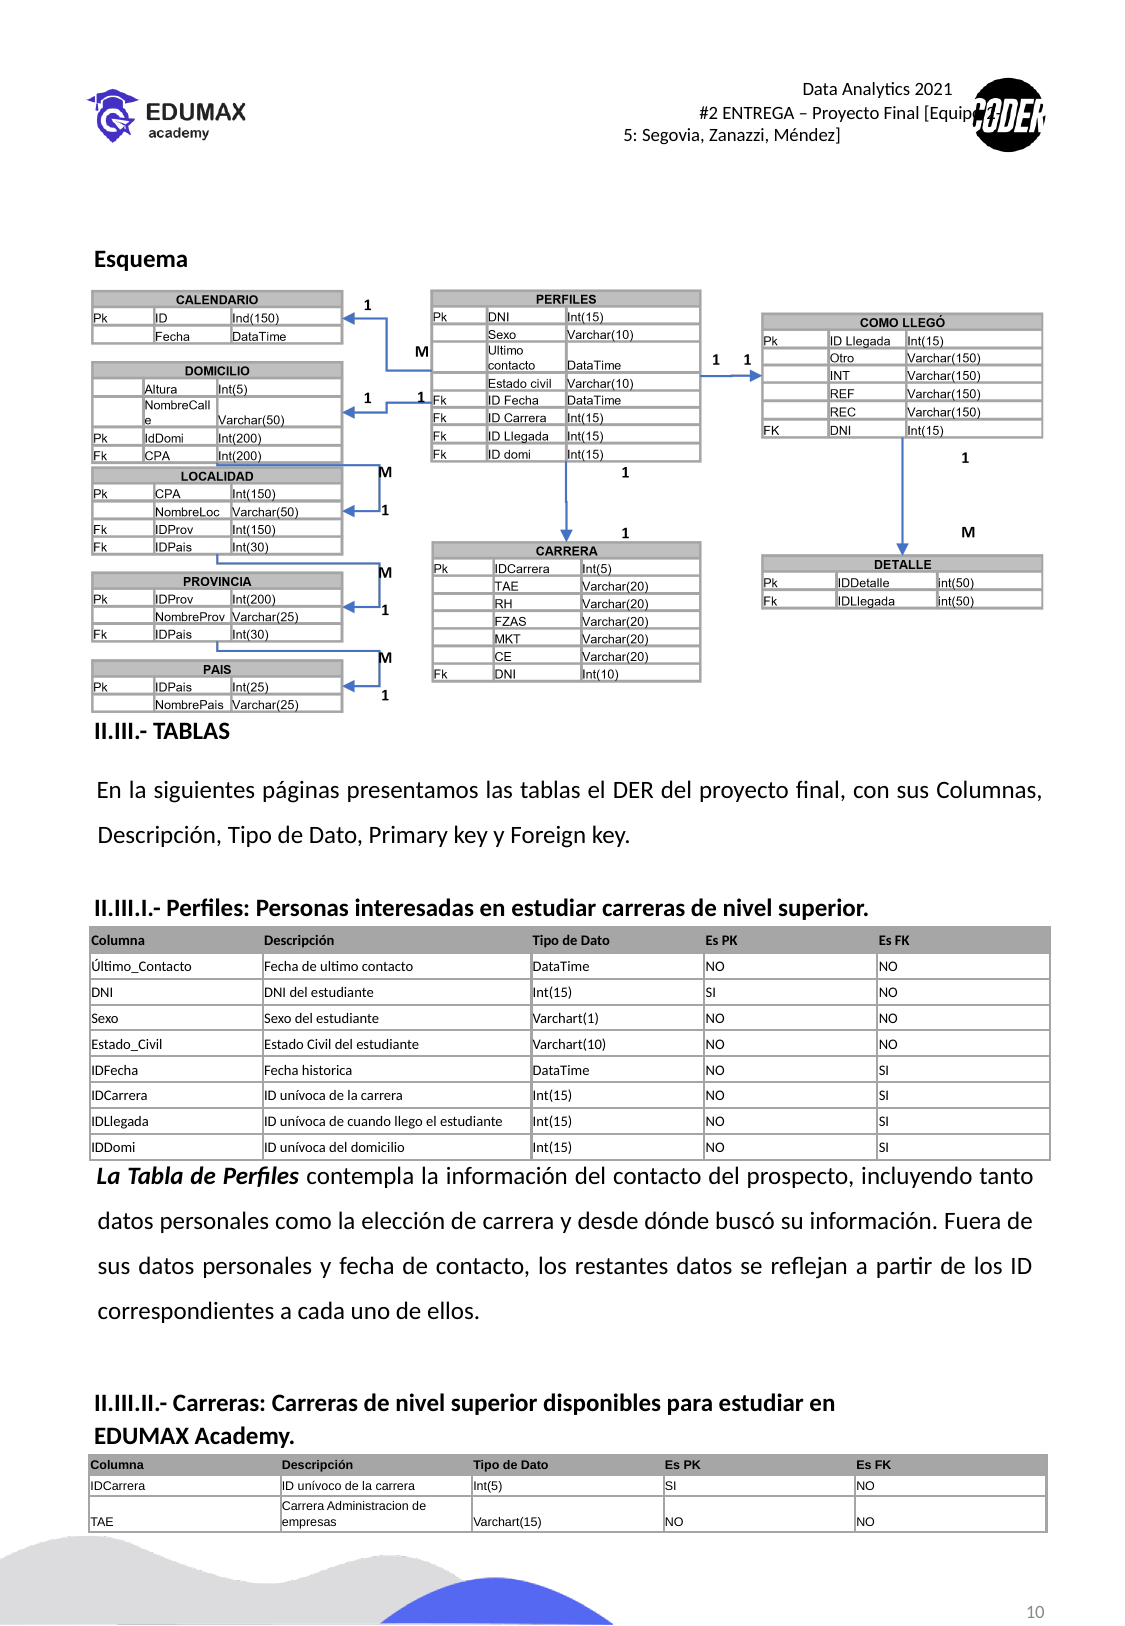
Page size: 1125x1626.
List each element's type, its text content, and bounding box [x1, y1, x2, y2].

table_cell Fecha de ultimo contacto [264, 954, 530, 978]
picture [0, 1535, 613, 1625]
table_header Tipo de Dato [473, 1456, 663, 1474]
picture [91, 288, 1044, 713]
table_cell IDLlegada [91, 1109, 262, 1133]
table_header Descripción [264, 928, 530, 952]
table_cell Int(15) [533, 980, 703, 1003]
table_cell ID unívoca de cuando llego el estudiante [264, 1109, 530, 1133]
table_cell Int(15) [533, 1083, 703, 1107]
table_header Columna [91, 928, 262, 952]
table_cell Varchart(1) [533, 1006, 703, 1029]
table_cell IDCarrera [91, 1083, 262, 1107]
table_header Es FK [856, 1456, 1045, 1474]
table_cell NO [878, 954, 1049, 978]
text En la siguientes páginas presentamos las tablas el DER del proyecto final, con sus Columnas, Descripción, Tipo de Dato, Primary key y Foreign key. [96, 774, 1044, 850]
table_cell ID unívoco de la carrera [282, 1476, 471, 1495]
table_header Descripción [282, 1456, 471, 1474]
table_cell SI [878, 1083, 1049, 1107]
picture [79, 76, 252, 155]
table_cell Estado Civil del estudiante [264, 1031, 530, 1055]
table_cell NO [665, 1497, 854, 1531]
table_cell SI [665, 1476, 854, 1495]
table_cell Int(15) [533, 1109, 703, 1133]
table_cell NO [705, 1006, 876, 1029]
table_cell NO [705, 1057, 876, 1081]
table_header Es FK [878, 928, 1049, 952]
table_header Tipo de Dato [533, 928, 703, 952]
table_cell Sexo del estudiante [264, 1006, 530, 1029]
table_cell Carrera Administracion de empresas [282, 1497, 471, 1531]
table_cell DNI del estudiante [264, 980, 530, 1003]
table_cell TAE [90, 1497, 280, 1531]
table_header Columna [90, 1456, 280, 1474]
table_cell ID unívoca de la carrera [264, 1083, 530, 1107]
table_cell Fecha historica [264, 1057, 530, 1081]
text EDUMAX Academy. [94, 1420, 1044, 1451]
text II.III.I.- Perfiles: Personas interesadas en estudiar carreras de nivel superior. [94, 892, 1044, 923]
table_cell NO [878, 1006, 1049, 1029]
table_cell SI [878, 1109, 1049, 1133]
table_header Es PK [705, 928, 876, 952]
table_cell DataTime [533, 954, 703, 978]
table_cell ID unívoca del domicilio [264, 1135, 530, 1158]
table_cell NO [705, 1083, 876, 1107]
table_cell NO [878, 980, 1049, 1003]
table_cell NO [705, 1109, 876, 1133]
subtitle Esquema [94, 243, 1032, 273]
table_header Es PK [665, 1456, 854, 1474]
table_cell Varchart(10) [533, 1031, 703, 1055]
table_cell NO [705, 954, 876, 978]
table_cell NO [878, 1031, 1049, 1055]
table_cell DataTime [533, 1057, 703, 1081]
table_cell NO [856, 1476, 1045, 1495]
table_cell Estado_Civil [91, 1031, 262, 1055]
table_cell IDDomi [91, 1135, 262, 1158]
subtitle II.III.II.- Carreras: Carreras de nivel superior disponibles para estudiar en [94, 1387, 1032, 1417]
table_cell SI [878, 1057, 1049, 1081]
subtitle II.III.- TABLAS [94, 715, 1032, 745]
table_cell IDFecha [91, 1057, 262, 1081]
table_cell NO [705, 1031, 876, 1055]
table_cell Int(15) [533, 1135, 703, 1158]
table_cell Sexo [91, 1006, 262, 1029]
table_cell NO [856, 1497, 1045, 1531]
table_cell Int(5) [473, 1476, 663, 1495]
table_cell SI [705, 980, 876, 1003]
table_cell SI [878, 1135, 1049, 1158]
picture [971, 76, 1047, 153]
table_cell DNI [91, 980, 262, 1003]
table_cell NO [705, 1135, 876, 1158]
text La Tabla de Perfiles contempla la información del contacto del prospecto, incluyendo tanto datos personales como la elección de carrera y desde dónde buscó su información. Fuera de sus datos personales y fecha de contacto, los restantes datos se reflejan a partir de los ID correspondientes a cada uno de ellos. [96, 1161, 1034, 1325]
table_cell IDCarrera [90, 1476, 280, 1495]
table_cell Varchart(15) [473, 1497, 663, 1531]
table_cell Último_Contacto [91, 954, 262, 978]
